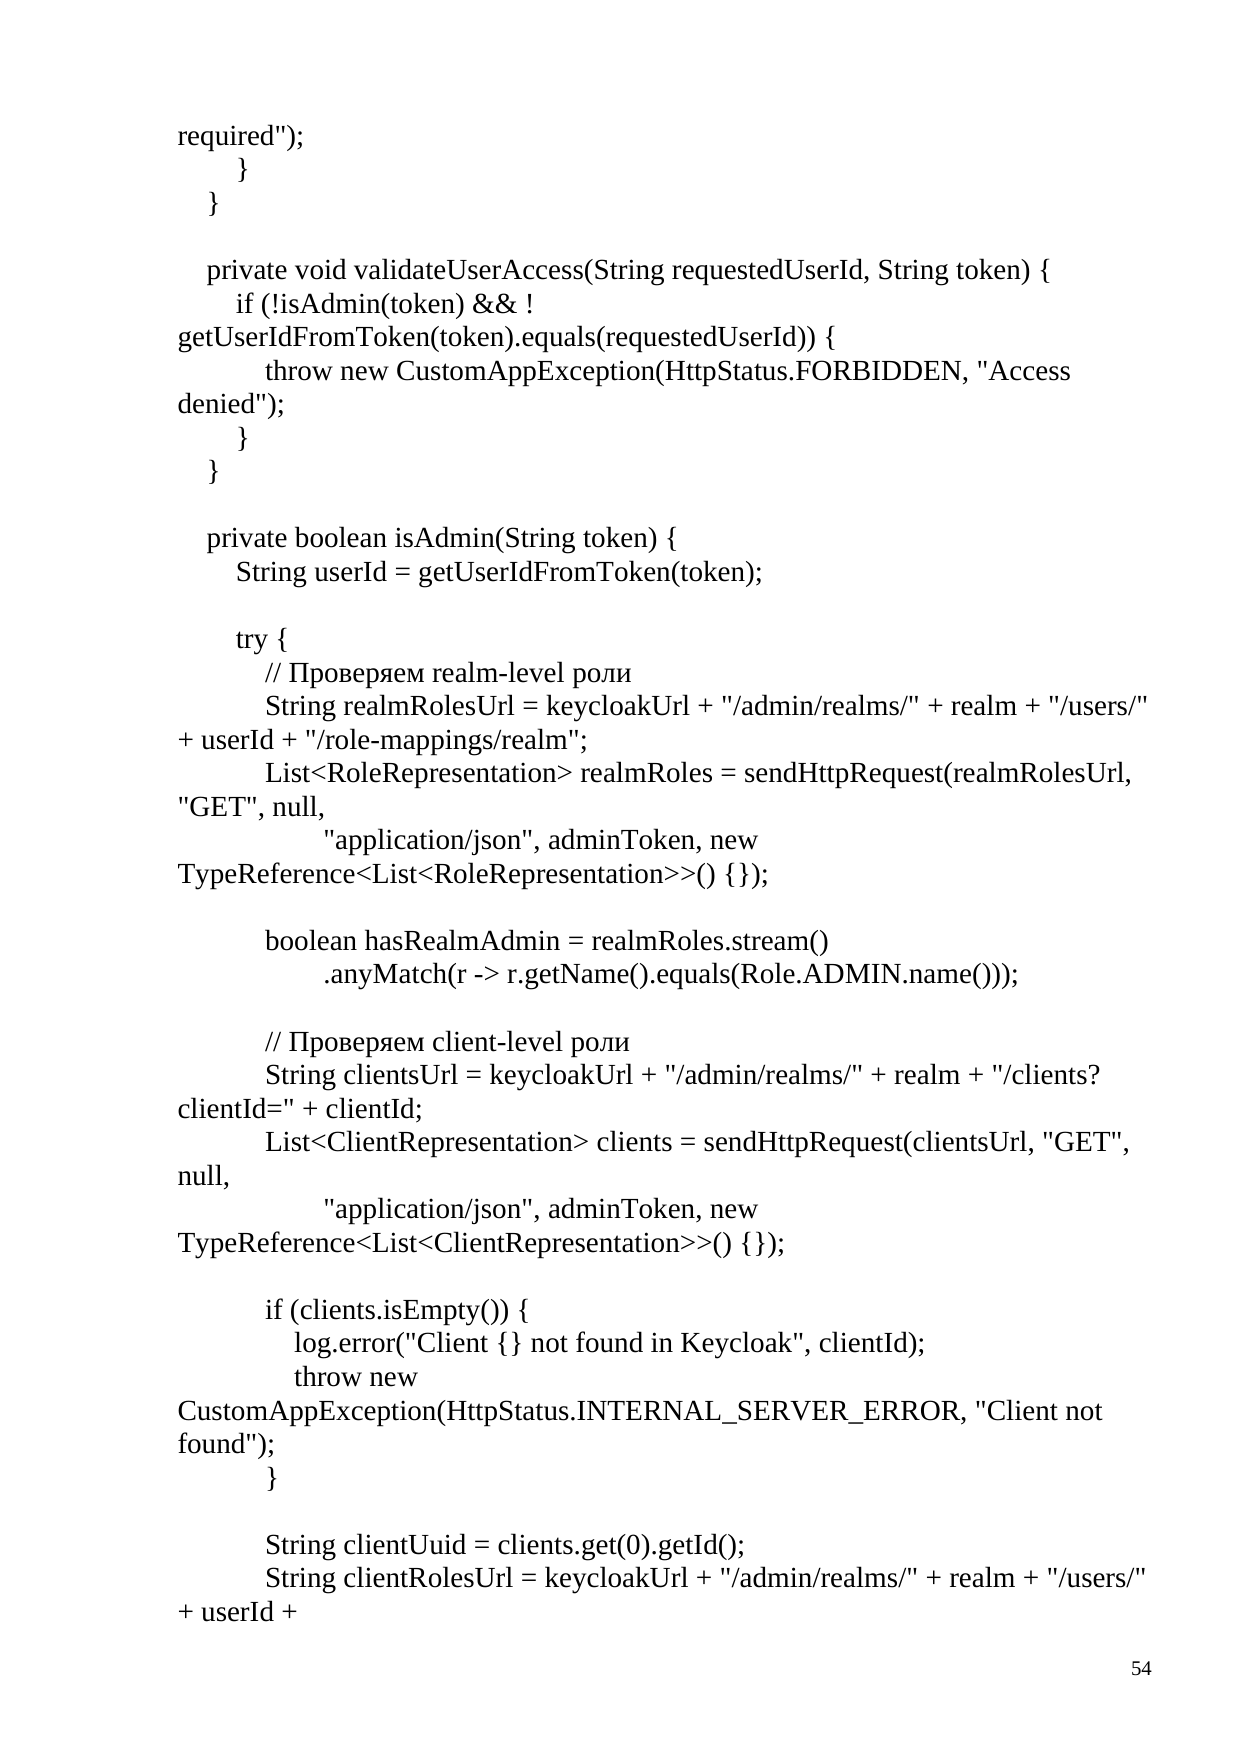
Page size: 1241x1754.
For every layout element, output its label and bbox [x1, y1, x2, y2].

text [177, 118, 1152, 1627]
